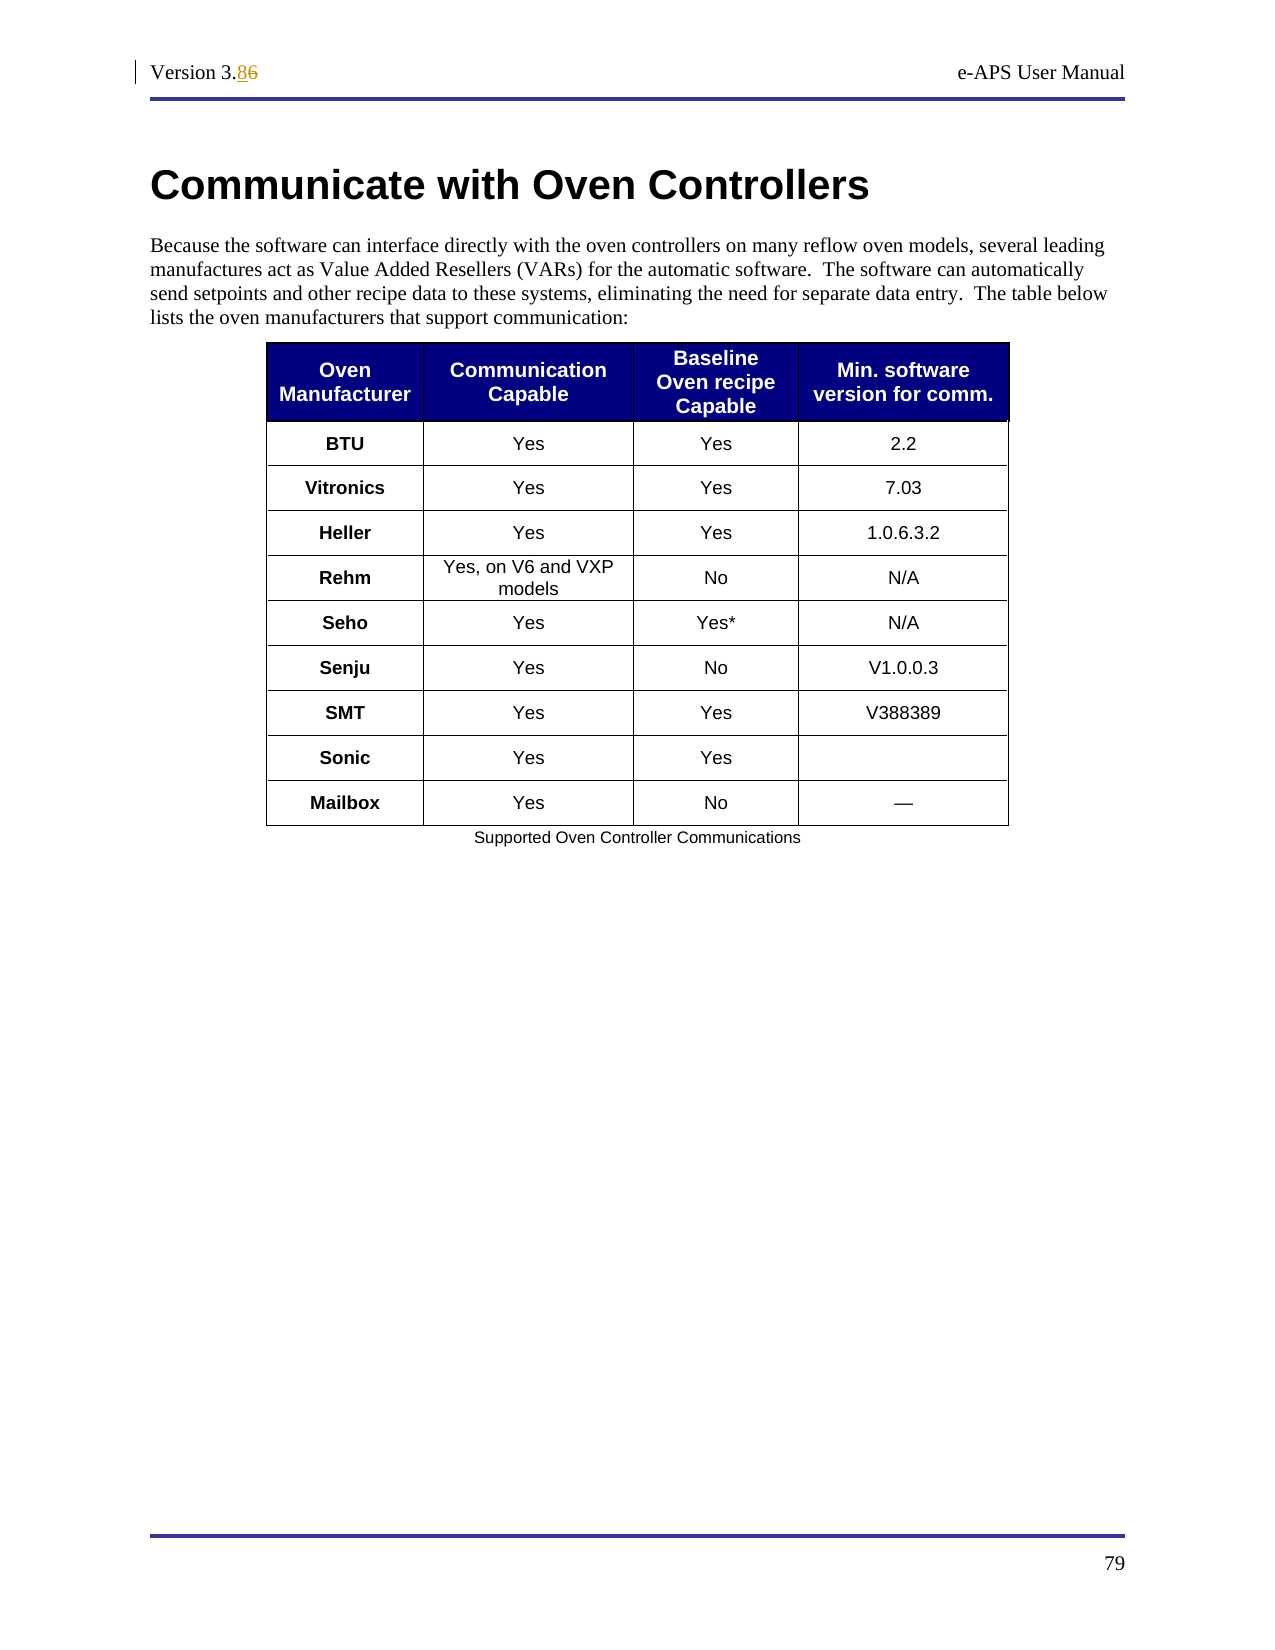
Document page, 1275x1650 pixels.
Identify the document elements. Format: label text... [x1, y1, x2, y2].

subtitle Communicate with Oven Controllers [150, 160, 1125, 208]
table_cell 7.03 [799, 465, 1008, 510]
table_cell Yes* [634, 601, 798, 645]
table_cell Yes [634, 691, 798, 735]
table_cell Vitronics [267, 465, 423, 510]
table_cell No [634, 646, 798, 690]
table_cell Heller [267, 510, 423, 555]
table_cell Yes, on V6 and VXP models [424, 556, 633, 600]
table_cell Yes [634, 511, 798, 555]
table_cell Yes [634, 736, 798, 780]
table_cell Yes [424, 646, 633, 690]
table_header Communication Capable [424, 344, 633, 420]
table_cell Yes [424, 511, 633, 555]
table_cell Yes [424, 781, 633, 825]
table_cell BTU [267, 422, 423, 465]
table_cell SMT [267, 690, 423, 735]
table_cell No [634, 781, 798, 825]
table_cell Yes [634, 466, 798, 510]
table_cell Rehm [267, 555, 423, 600]
table_cell Seho [267, 600, 423, 645]
table_cell Yes [634, 422, 798, 465]
table_cell N/A [799, 555, 1008, 600]
table_header Oven Manufacturer [268, 344, 423, 420]
table_cell — [799, 780, 1008, 825]
table_cell [799, 735, 1008, 780]
table_cell Mailbox [267, 780, 423, 825]
table_header Baseline Oven recipe Capable [634, 344, 798, 420]
text Because the software can interface directly with the oven controllers on many reflow oven models, several leading manufactures act as Value Added Resellers (VARs) for the automatic software. The software can automatically send setpoints and other recipe data to these systems, eliminating the need for separate data entry. The table below lists the oven manufacturers that support communication: [150, 233, 1125, 329]
text Supported Oven Controller Communications [150, 828, 1125, 847]
table_cell Sonic [267, 735, 423, 780]
table_cell Yes [424, 466, 633, 510]
table_cell N/A [799, 600, 1008, 645]
table_cell No [634, 556, 798, 600]
table_cell V388389 [799, 690, 1008, 735]
table_cell 1.0.6.3.2 [799, 510, 1008, 555]
table_cell V1.0.0.3 [799, 645, 1008, 690]
table_header Min. software version for comm. [799, 344, 1008, 420]
table_cell Yes [424, 736, 633, 780]
table_cell Yes [424, 601, 633, 645]
table_cell Yes [424, 422, 633, 465]
table_cell Yes [424, 691, 633, 735]
table_cell Senju [267, 645, 423, 690]
table_cell 2.2 [799, 420, 1008, 465]
